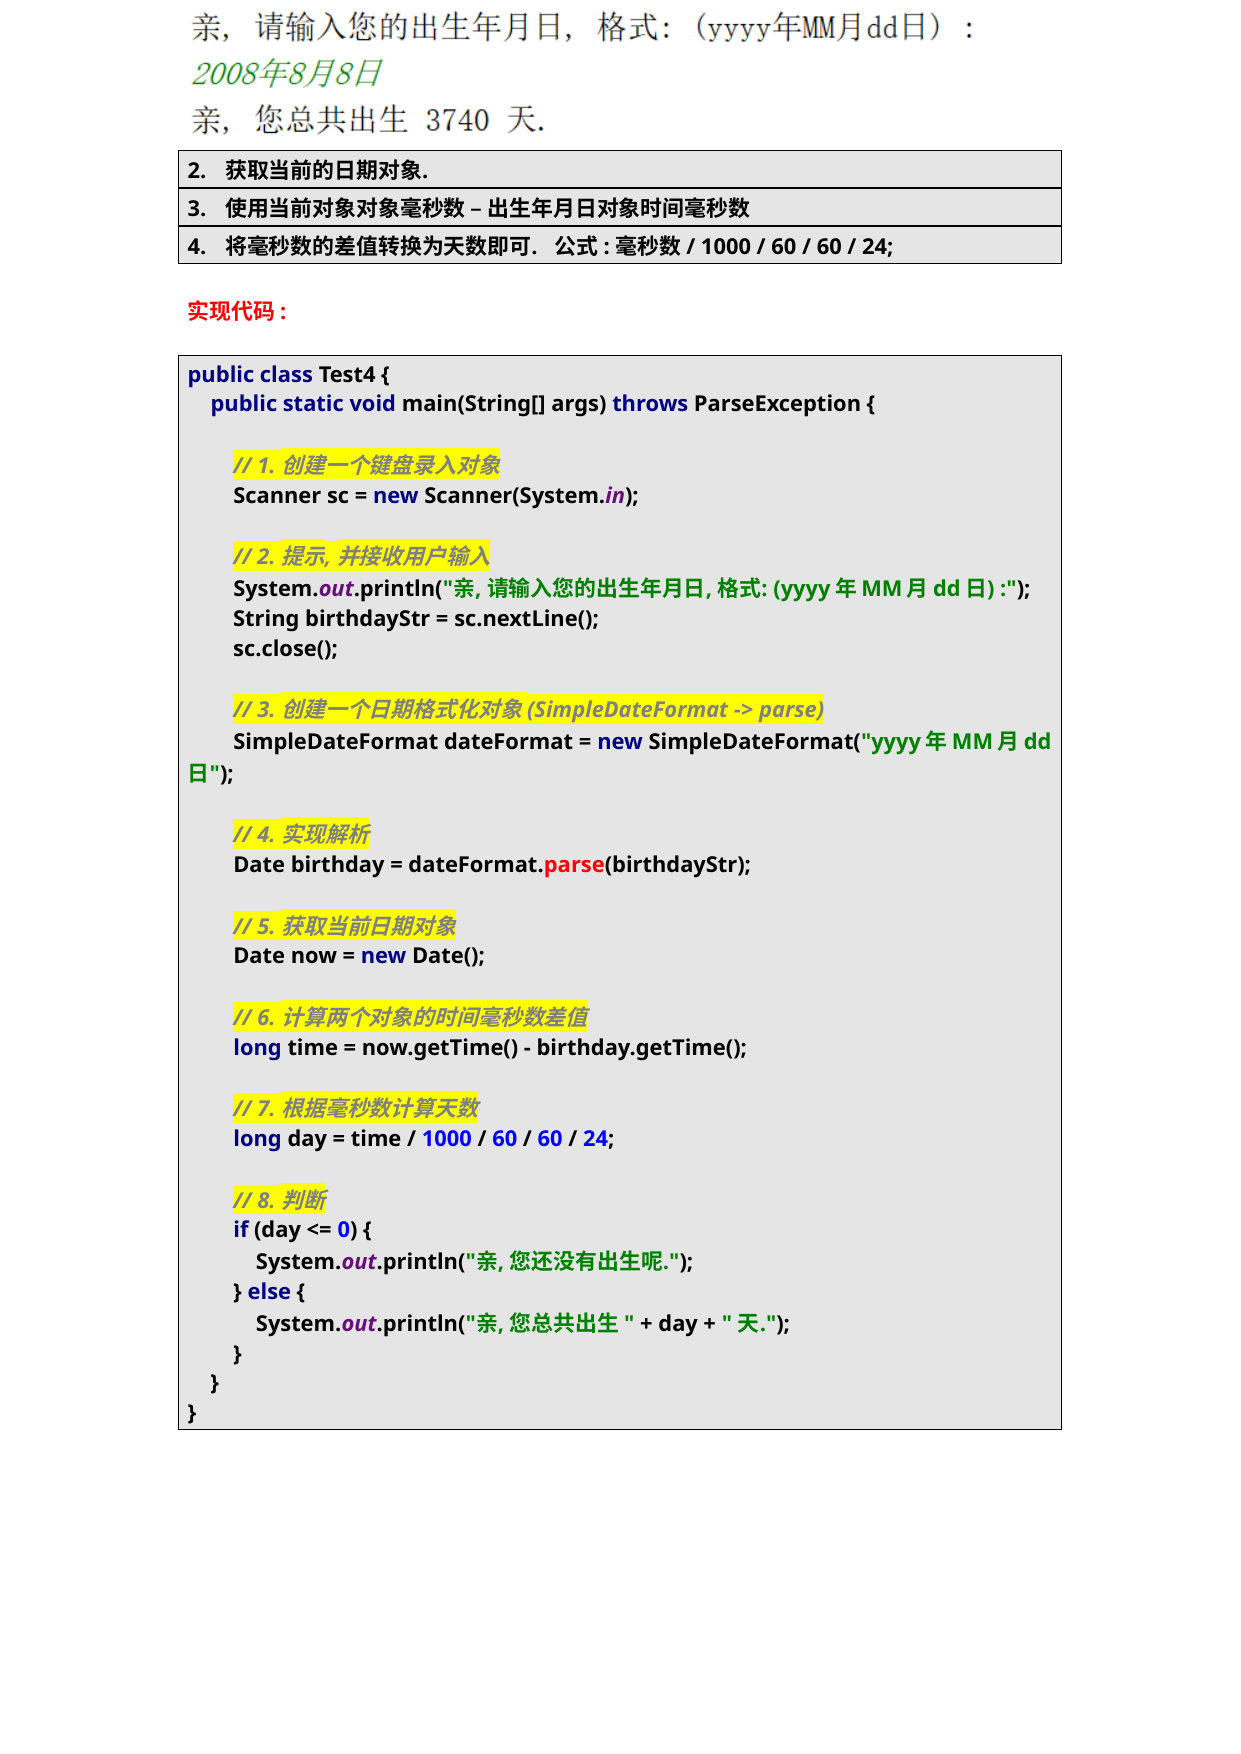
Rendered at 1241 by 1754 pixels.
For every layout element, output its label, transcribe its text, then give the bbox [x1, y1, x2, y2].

list 使用当前对象对象毫秒数 – 出生年月日对象时间毫秒数 [179, 189, 1061, 225]
text 实现代码 : [187, 294, 1053, 326]
list 获取当前的日期对象. [179, 151, 1061, 187]
text public class Test4 { public static void main(String[] args) throws ParseException { // 1. 创建一个键盘录入对象 Scanner sc = new Scanner(System.in); // 2. 提示, 并接收用户输入 System.out.println("亲, 请输入您的出生年月日, 格式: (yyyy年MM月dd日) :"); String birthdayStr = sc.nextLine(); sc.close(); // 3. 创建一个日期格式化对象 (SimpleDateFormat -> parse) SimpleDateFormat dateFormat = new SimpleDateFormat("yyyy年MM月dd日"); // 4. 实现解析 Date birthday = dateFormat.parse(birthdayStr); // 5. 获取当前日期对象 Date now = new Date(); // 6. 计算两个对象的时间毫秒数差值 long time = now.getTime() - birthday.getTime(); // 7. 根据毫秒数计算天数 long day = time / 1000 / 60 / 60 / 24; // 8. 判断 if (day <= 0) { System.out.println("亲, 您还没有出生呢."); } else { System.out.println("亲, 您总共出生 " + day + " 天."); } } } [179, 356, 1061, 1429]
list 将毫秒数的差值转换为天数即可. 公式 : 毫秒数 / 1000 / 60 / 60 / 24; [179, 227, 1061, 263]
picture [187, 0, 979, 142]
